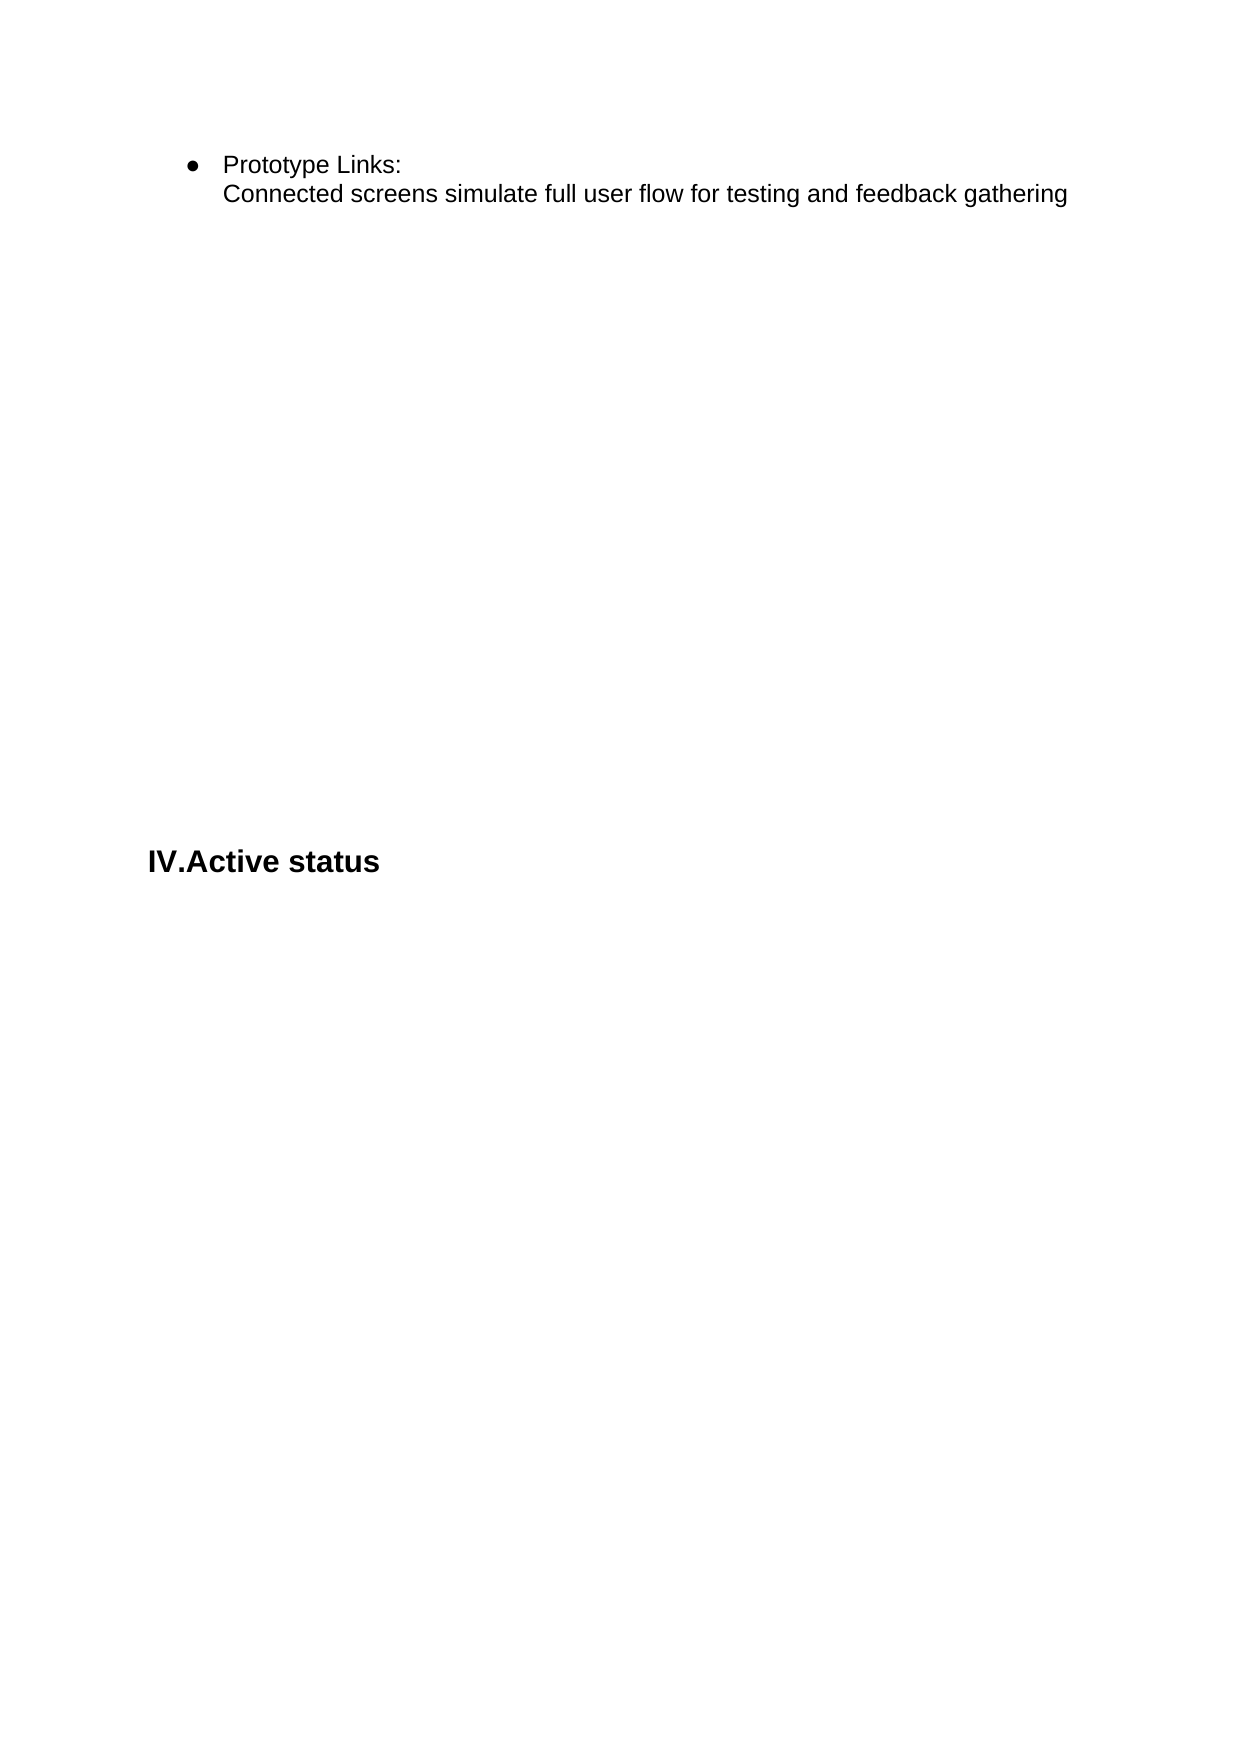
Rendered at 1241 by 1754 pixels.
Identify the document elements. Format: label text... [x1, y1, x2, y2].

text IV.Active status [148, 843, 1090, 879]
list Prototype Links: Connected screens simulate full user flow for testing and feedback gathering [185, 150, 1090, 207]
